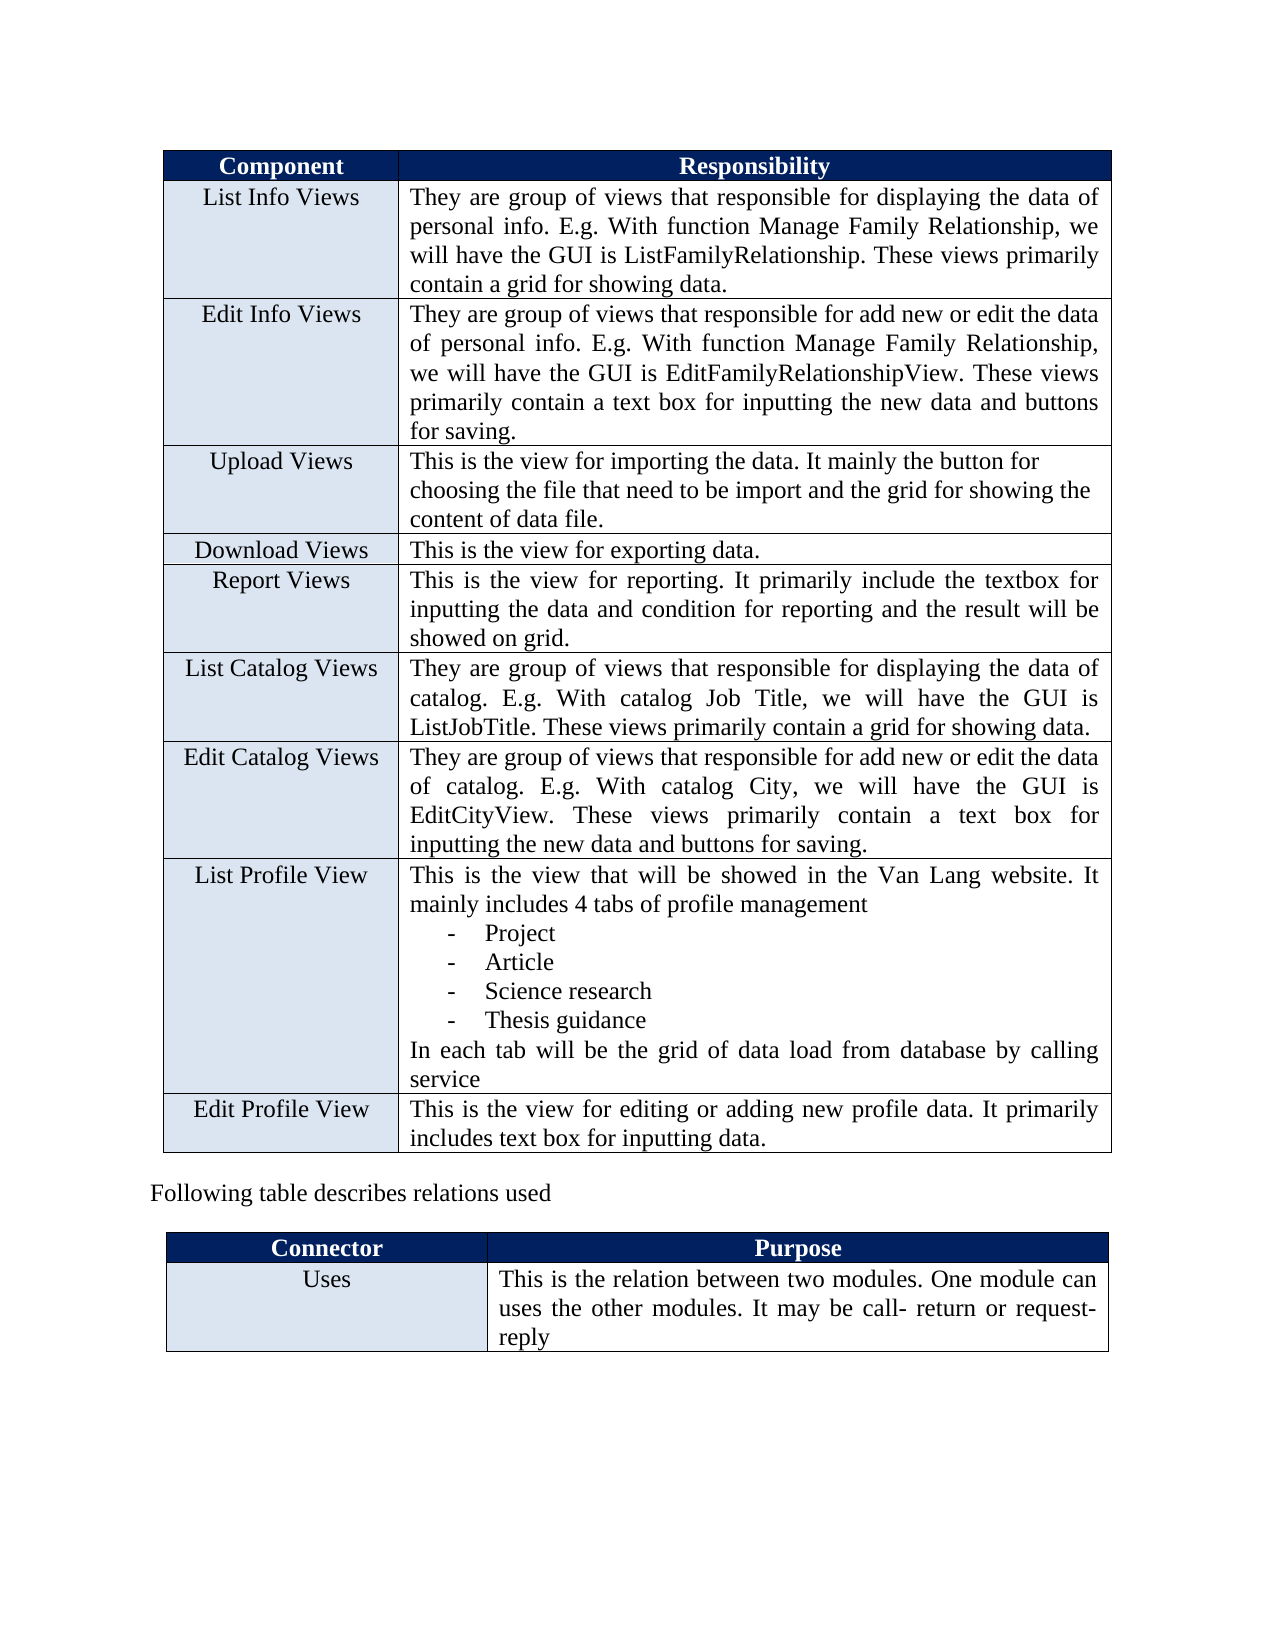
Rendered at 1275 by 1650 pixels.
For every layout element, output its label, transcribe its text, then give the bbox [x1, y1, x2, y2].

table_cell This is the relation between two modules. One module can uses the other modules. It may be call- return or request- reply [488, 1263, 1108, 1351]
table_cell This is the view for reporting. It primarily include the textbox for inputting the data and condition for reporting and the result will be showed on grid. [399, 565, 1111, 652]
table_cell Uses [167, 1263, 487, 1351]
table_cell Edit Catalog Views [164, 742, 398, 858]
table_cell They are group of views that responsible for add new or edit the data of personal info. E.g. With function Manage Family Relationship, we will have the GUI is EditFamilyRelationshipView. These views primarily contain a text box for inputting the new data and buttons for saving. [399, 299, 1111, 445]
table_cell They are group of views that responsible for displaying the data of catalog. E.g. With catalog Job Title, we will have the GUI is ListJobTitle. These views primarily contain a grid for showing data. [399, 653, 1111, 741]
table_cell Edit Profile View [164, 1094, 398, 1152]
table_header Responsibility [399, 151, 1111, 180]
table_cell List Catalog Views [164, 653, 398, 741]
table_cell They are group of views that responsible for displaying the data of personal info. E.g. With function Manage Family Relationship, we will have the GUI is ListFamilyRelationship. These views primarily contain a grid for showing data. [399, 181, 1111, 298]
table_header Component [164, 151, 398, 180]
table_cell This is the view for exporting data. [399, 534, 1111, 563]
table_cell This is the view for editing or adding new profile data. It primarily includes text box for inputting data. [399, 1094, 1111, 1152]
table_header Purpose [488, 1233, 1108, 1262]
table_cell Report Views [164, 565, 398, 652]
text Following table describes relations used [150, 1178, 1125, 1207]
table_cell List Info Views [164, 181, 398, 298]
table_cell Upload Views [164, 446, 398, 533]
table_cell Edit Info Views [164, 299, 398, 445]
table_cell Download Views [164, 534, 398, 563]
table_header Connector [167, 1233, 487, 1262]
table_cell This is the view that will be showed in the Van Lang website. It mainly includes 4 tabs of profile management Project Article Science research Thesis guidance In each tab will be the grid of data load from database by calling service [399, 859, 1111, 1093]
table_cell List Profile View [164, 859, 398, 1093]
table_cell This is the view for importing the data. It mainly the button for choosing the file that need to be import and the grid for showing the content of data file. [399, 446, 1111, 533]
table_cell They are group of views that responsible for add new or edit the data of catalog. E.g. With catalog City, we will have the GUI is EditCityView. These views primarily contain a text box for inputting the new data and buttons for saving. [399, 742, 1111, 858]
